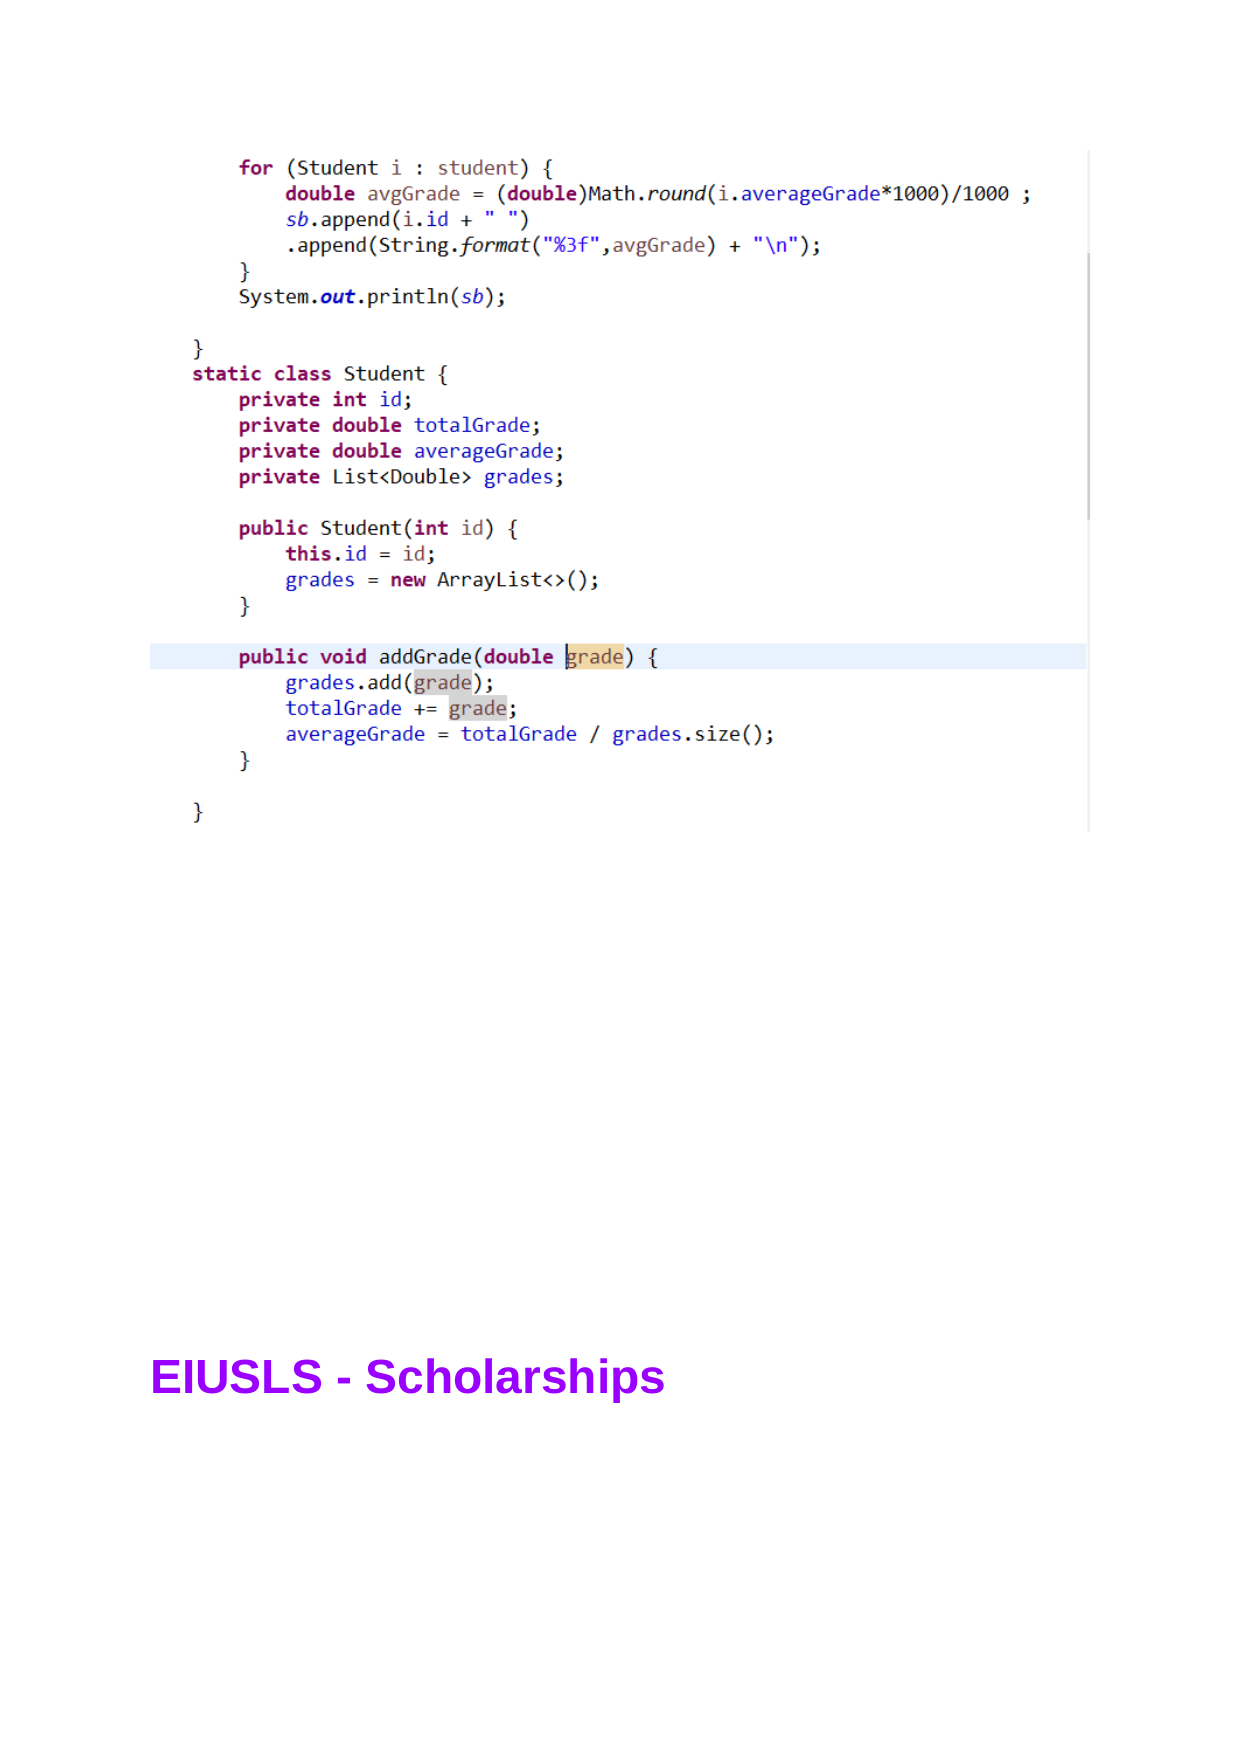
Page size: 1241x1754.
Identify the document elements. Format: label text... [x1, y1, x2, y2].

text EIUSLS - Scholarships [150, 1349, 1090, 1404]
picture [150, 150, 1091, 832]
